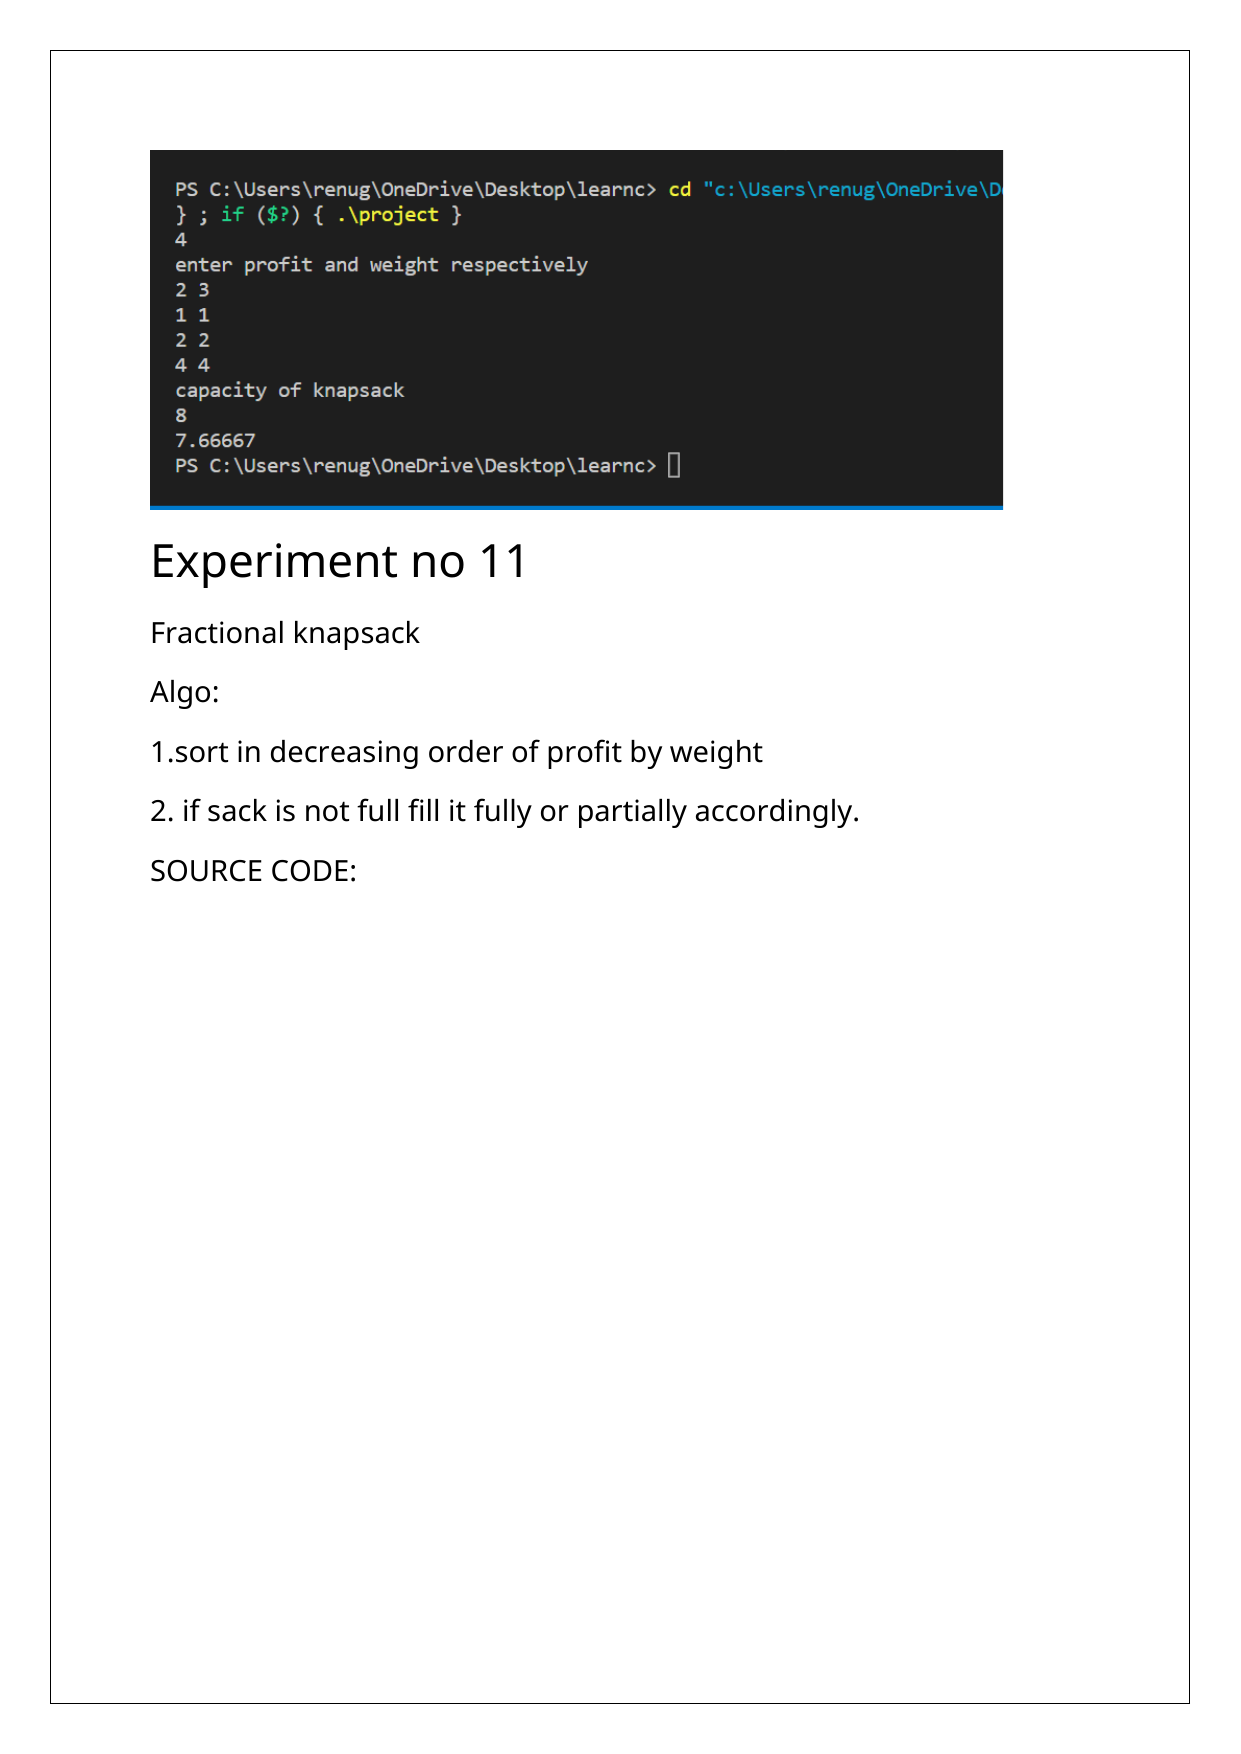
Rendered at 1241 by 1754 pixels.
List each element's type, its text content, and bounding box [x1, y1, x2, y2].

text 2. if sack is not full fill it fully or partially accordingly. [150, 791, 1090, 830]
text Experiment no 11 [150, 528, 1090, 591]
picture [150, 150, 1004, 510]
text Algo: [150, 672, 1090, 711]
text 1.sort in decreasing order of profit by weight [150, 731, 1090, 771]
text Fractional knapsack [150, 612, 1090, 652]
text SOURCE CODE: [150, 850, 1090, 890]
